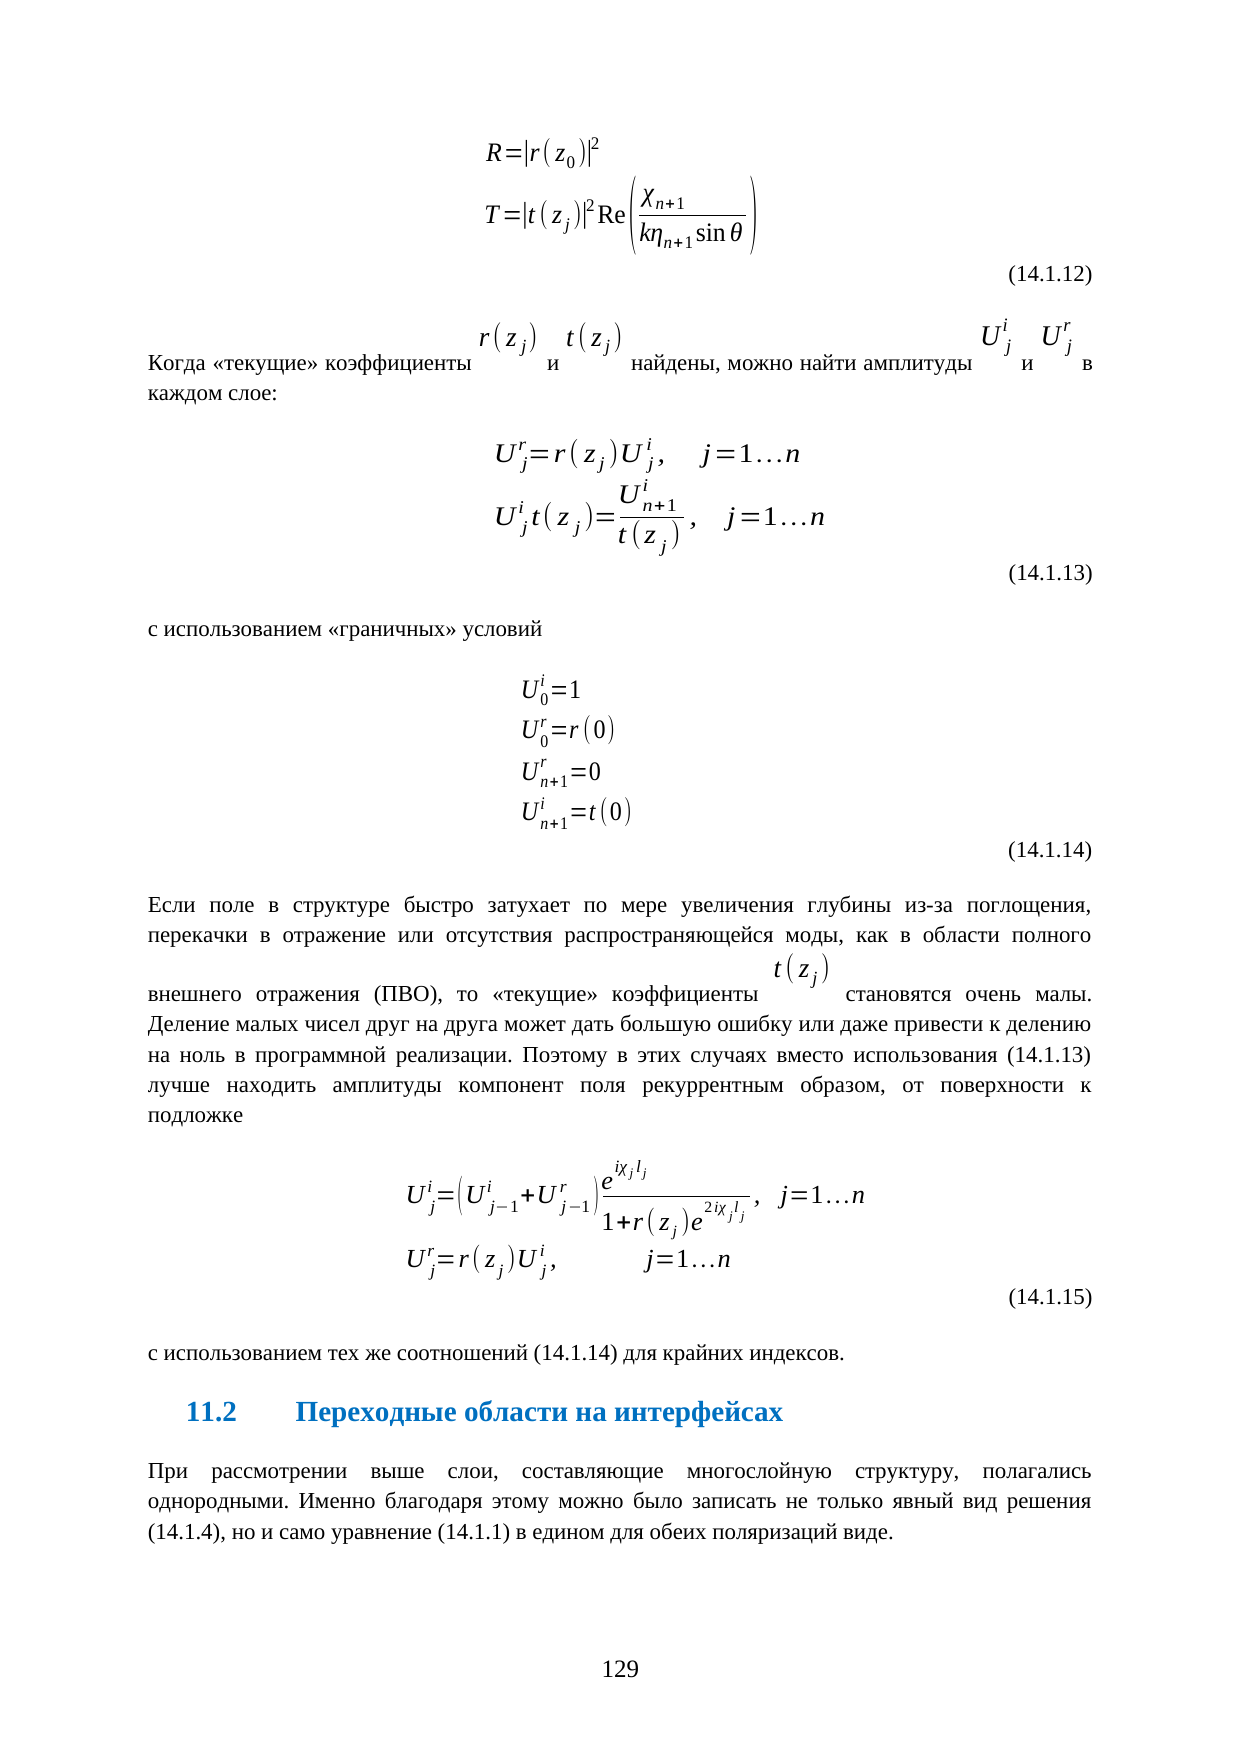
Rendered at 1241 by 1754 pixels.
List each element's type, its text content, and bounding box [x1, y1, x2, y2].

text При рассмотрении выше слои, составляющие многослойную структуру, полагались однородными. Именно благодаря этому можно было записать не только явный вид решения (14.1.4), но и само уравнение (14.1.1) в едином для обеих поляризаций виде. [148, 1457, 1093, 1544]
text с использованием «граничных» условий [148, 615, 1093, 641]
text с использованием тех же соотношений (14.1.14) для крайних индексов. [148, 1339, 1093, 1365]
text (14.1.15) [148, 1156, 1093, 1310]
text Когда «текущие» коэффициенты и найдены, можно найти амплитуды и в каждом слое: [148, 315, 1093, 405]
text (14.1.14) [148, 670, 1093, 862]
text (14.1.13) [148, 434, 1093, 586]
text Если поле в структуре быстро затухает по мере увеличения глубины из-за поглощения, перекачки в отражение или отсутствия распространяющейся моды, как в области полного внешнего отражения (ПВО), то «текущие» коэффициенты становятся очень малы. Деление малых чисел друг на друга может дать большую ошибку или даже привести к делению на ноль в программной реализации. Поэтому в этих случаях вместо использования (14.1.13) лучше находить амплитуды компонент поля рекуррентным образом, от поверхности к подложке [148, 891, 1093, 1127]
subtitle Переходные области на интерфейсах [155, 1394, 1093, 1427]
text (14.1.12) [148, 133, 1093, 286]
